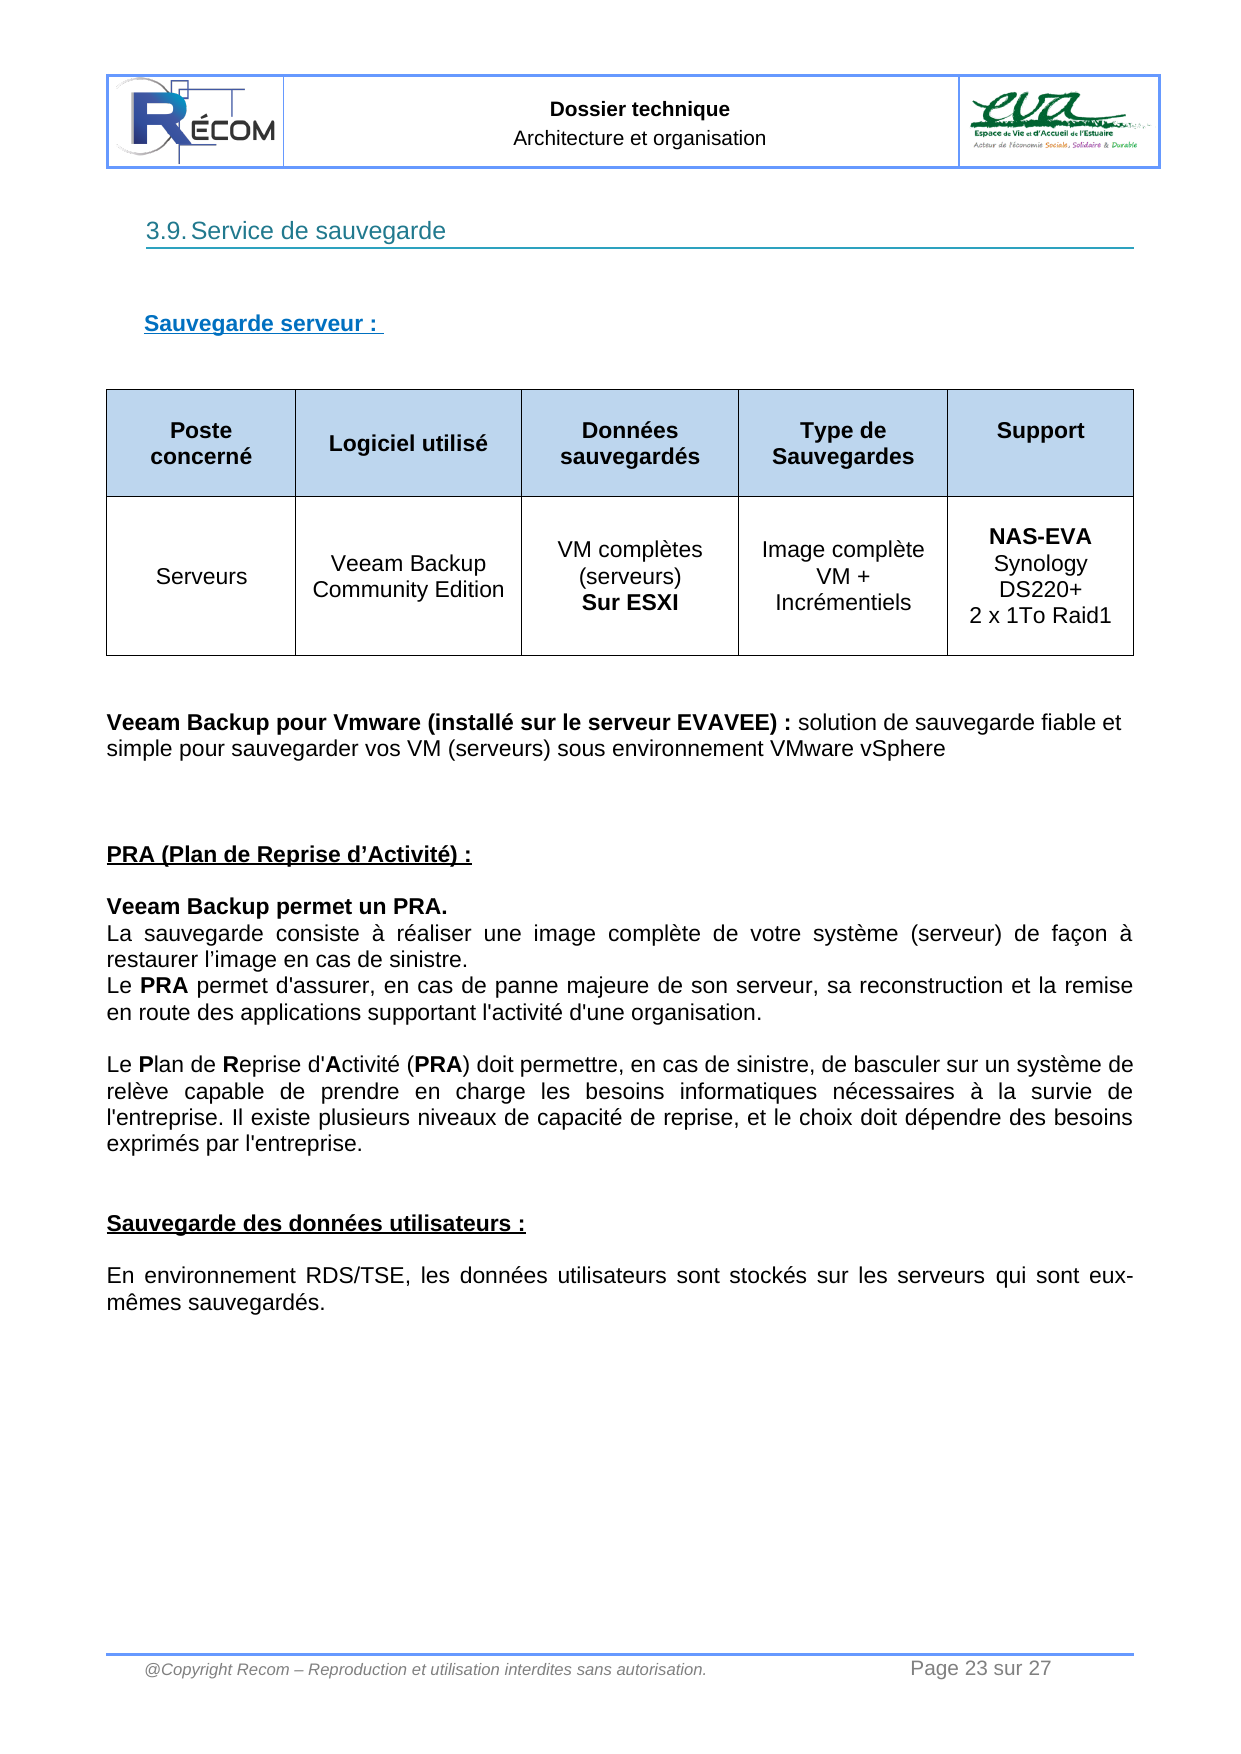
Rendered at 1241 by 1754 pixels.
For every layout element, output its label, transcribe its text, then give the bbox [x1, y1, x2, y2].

text La sauvegarde consiste à réaliser une image complète de votre système (serveur) de façon à restaurer l’image en cas de sinistre. [106, 919, 1134, 972]
text Le PRA permet d'assurer, en cas de panne majeure de son serveur, sa reconstruction et la remise en route des applications supportant l'activité d'une organisation. [106, 972, 1134, 1025]
table_header Données sauvegardés [522, 390, 738, 496]
table_cell NAS-EVA Synology DS220+ 2 x 1To Raid1 [948, 497, 1133, 655]
table_cell Image complète VM + Incrémentiels [739, 497, 947, 655]
text Veeam Backup permet un PRA. [106, 893, 1134, 919]
table_cell Serveurs [107, 497, 295, 655]
table_header Poste concerné [107, 390, 295, 496]
table_cell Veeam Backup Community Edition [296, 497, 521, 655]
table_header Type de Sauvegardes [739, 390, 947, 496]
subtitle Service de sauvegarde [146, 216, 1134, 247]
text Le Plan de Reprise d'Activité (PRA) doit permettre, en cas de sinistre, de basculer sur un système de relève capable de prendre en charge les besoins informatiques nécessaires à la survie de l'entreprise. Il existe plusieurs niveaux de capacité de reprise, et le choix doit dépendre des besoins exprimés par l'entreprise. [106, 1051, 1134, 1157]
text PRA (Plan de Reprise d’Activité) : [106, 841, 1134, 867]
table_header Logiciel utilisé [296, 390, 521, 496]
text En environnement RDS/TSE, les données utilisateurs sont stockés sur les serveurs qui sont eux-mêmes sauvegardés. [106, 1262, 1134, 1315]
text Sauvegarde serveur : [106, 310, 1134, 337]
table_cell VM complètes (serveurs) Sur ESXI [522, 497, 738, 655]
picture [969, 91, 1156, 152]
text Veeam Backup pour Vmware (installé sur le serveur EVAVEE) : solution de sauvegarde fiable et simple pour sauvegarder vos VM (serveurs) sous environnement VMware vSphere [106, 709, 1134, 761]
table_header Support [948, 390, 1133, 496]
text Sauvegarde des données utilisateurs : [106, 1209, 1134, 1236]
picture [115, 77, 276, 166]
